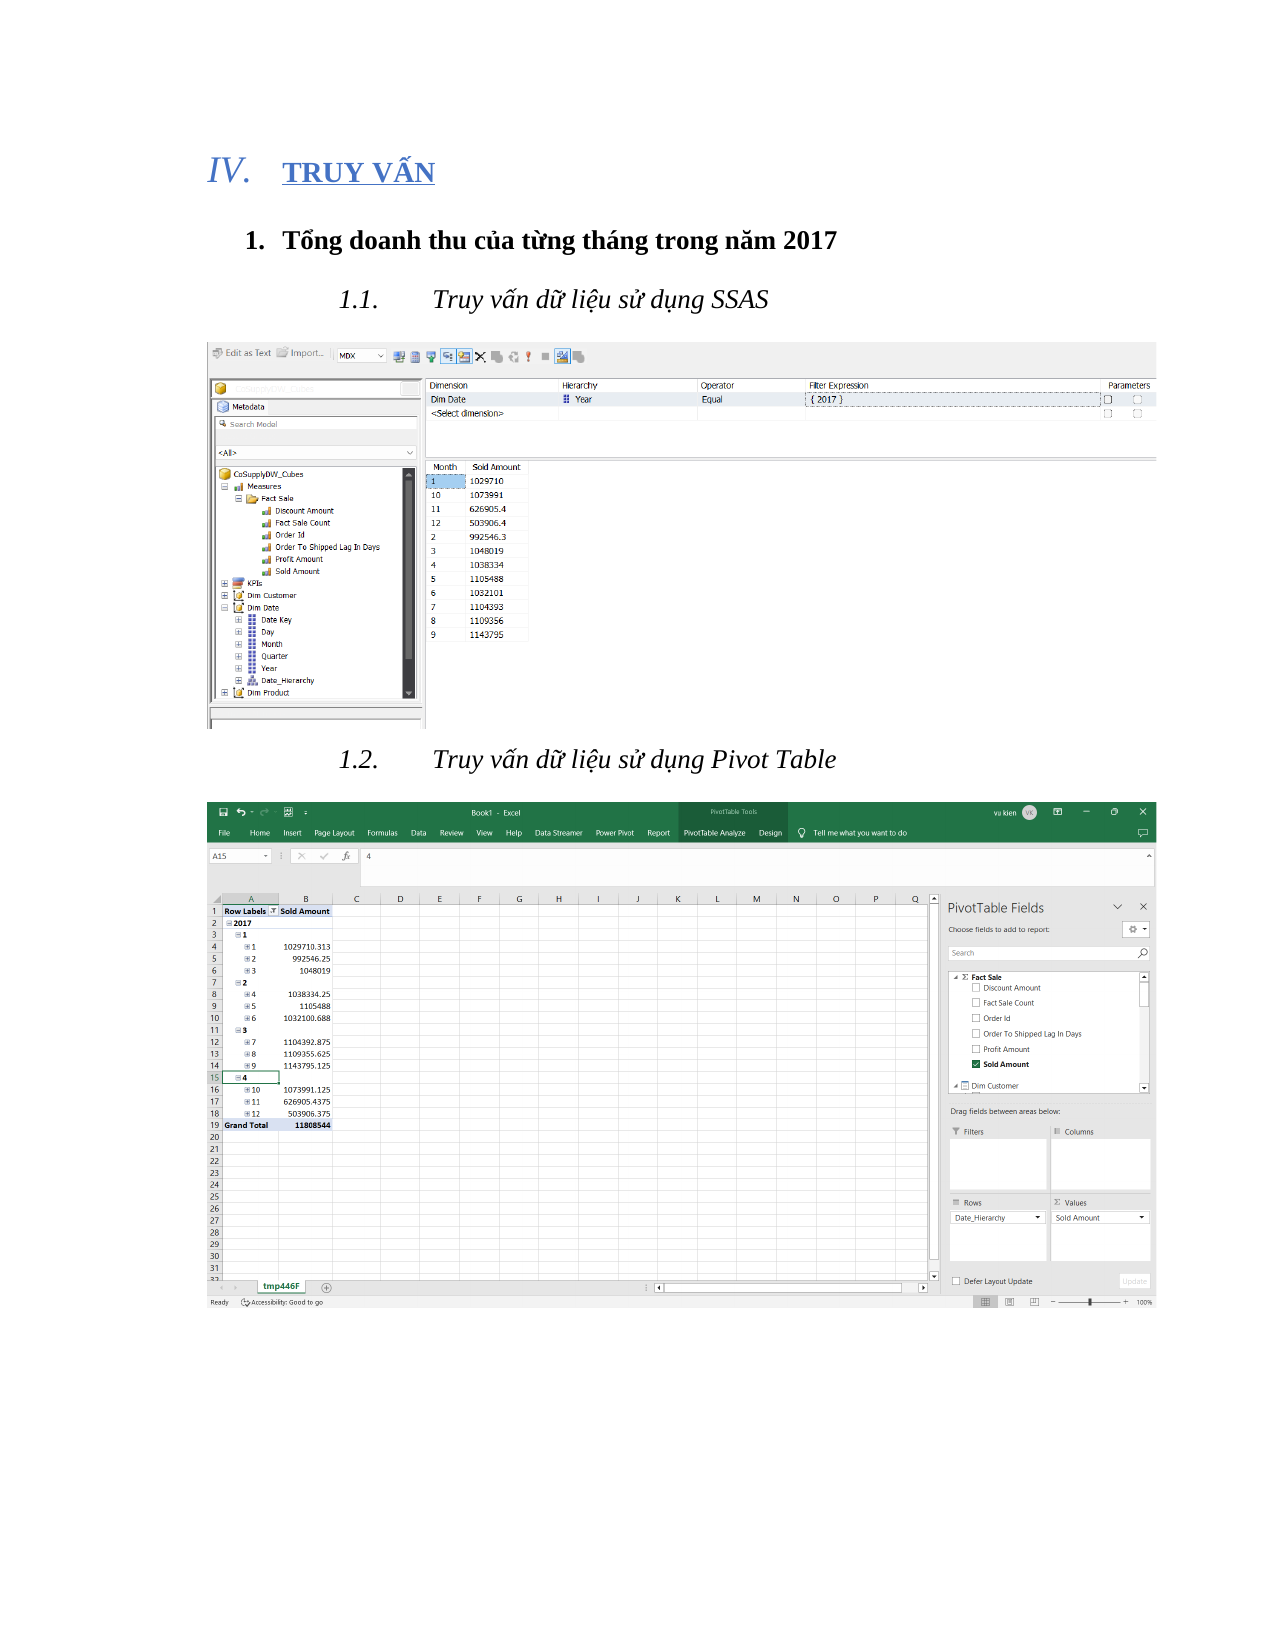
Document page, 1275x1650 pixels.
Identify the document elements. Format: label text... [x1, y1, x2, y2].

subtitle Truy vấn dữ liệu sử dụng Pivot Table [338, 744, 1156, 775]
picture [207, 802, 1157, 1308]
picture [207, 342, 1157, 729]
subtitle Tổng doanh thu của từng tháng trong năm 2017 [244, 224, 1156, 255]
subtitle Truy vấn dữ liệu sử dụng SSAS [338, 283, 1156, 314]
subtitle TRUY VẤN [207, 147, 1156, 190]
